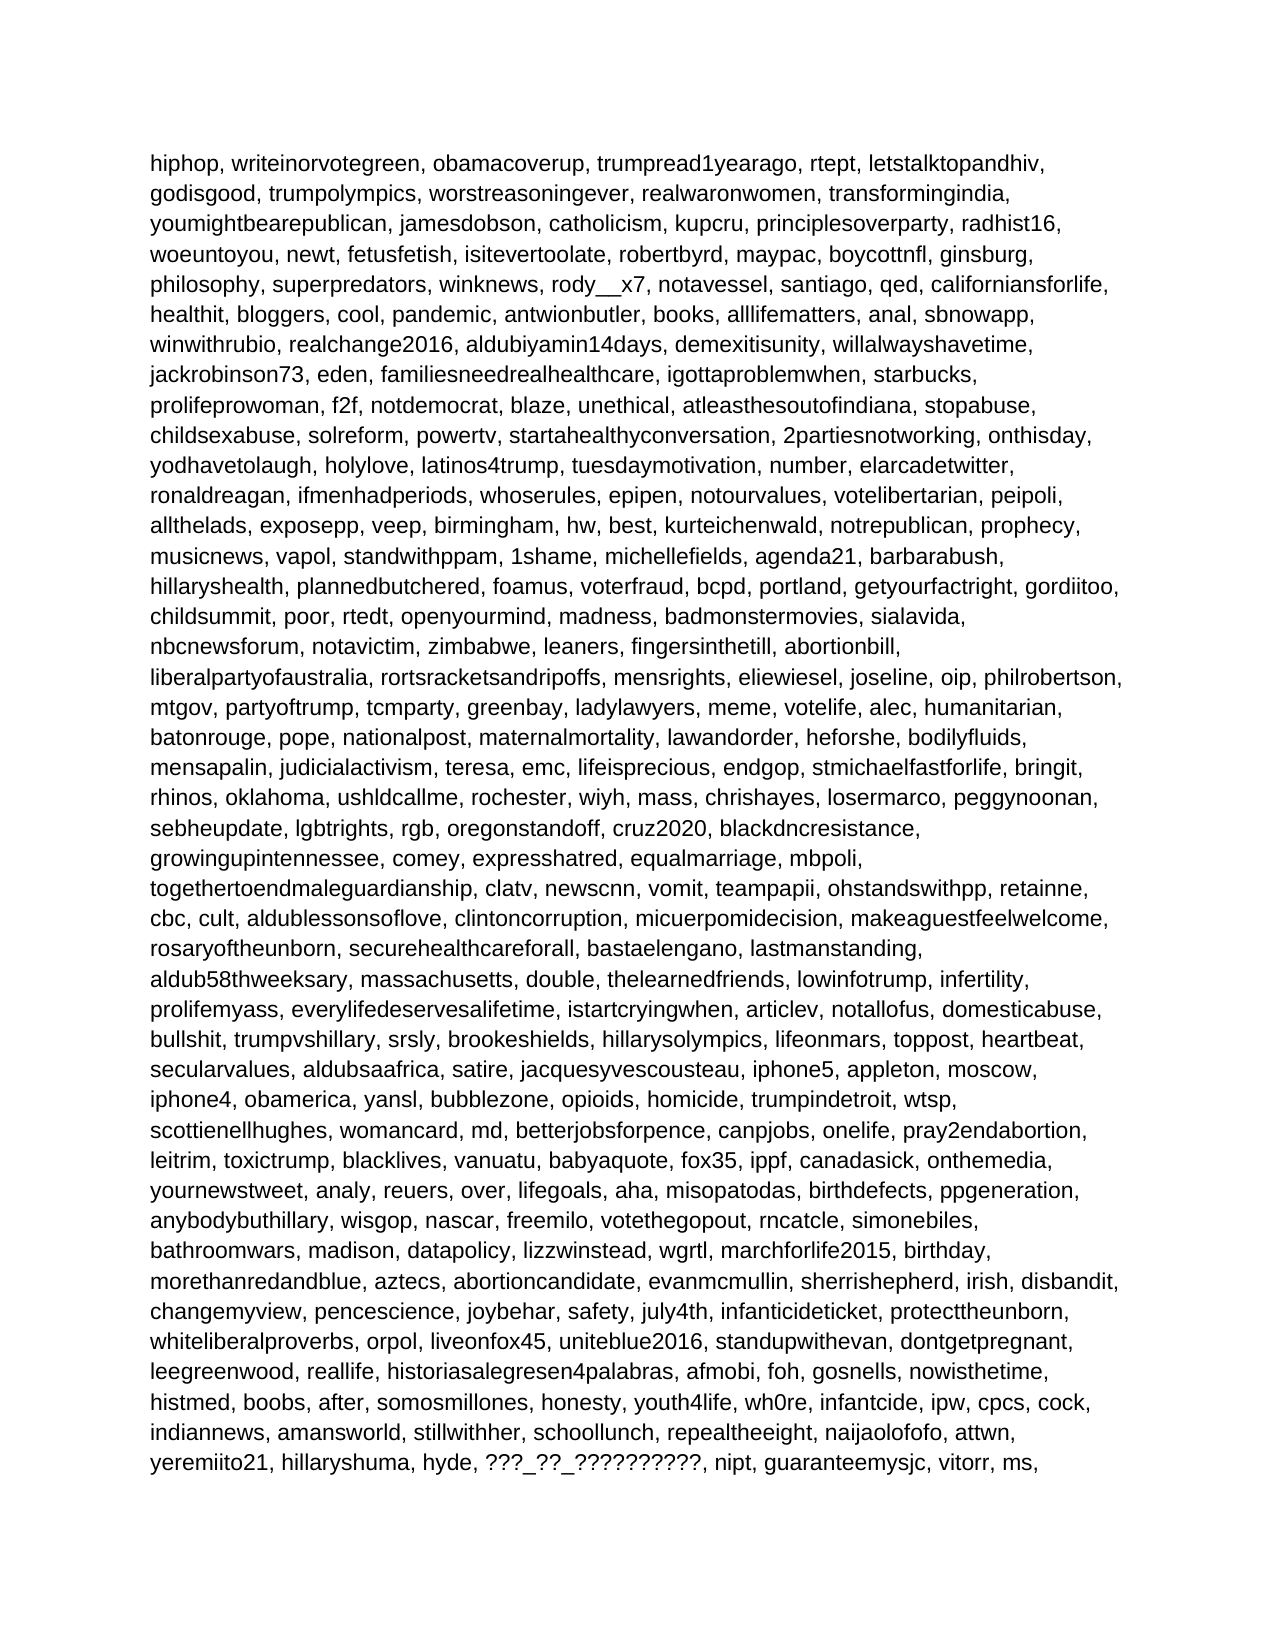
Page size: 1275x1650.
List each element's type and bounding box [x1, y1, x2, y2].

text [150, 150, 1125, 1475]
